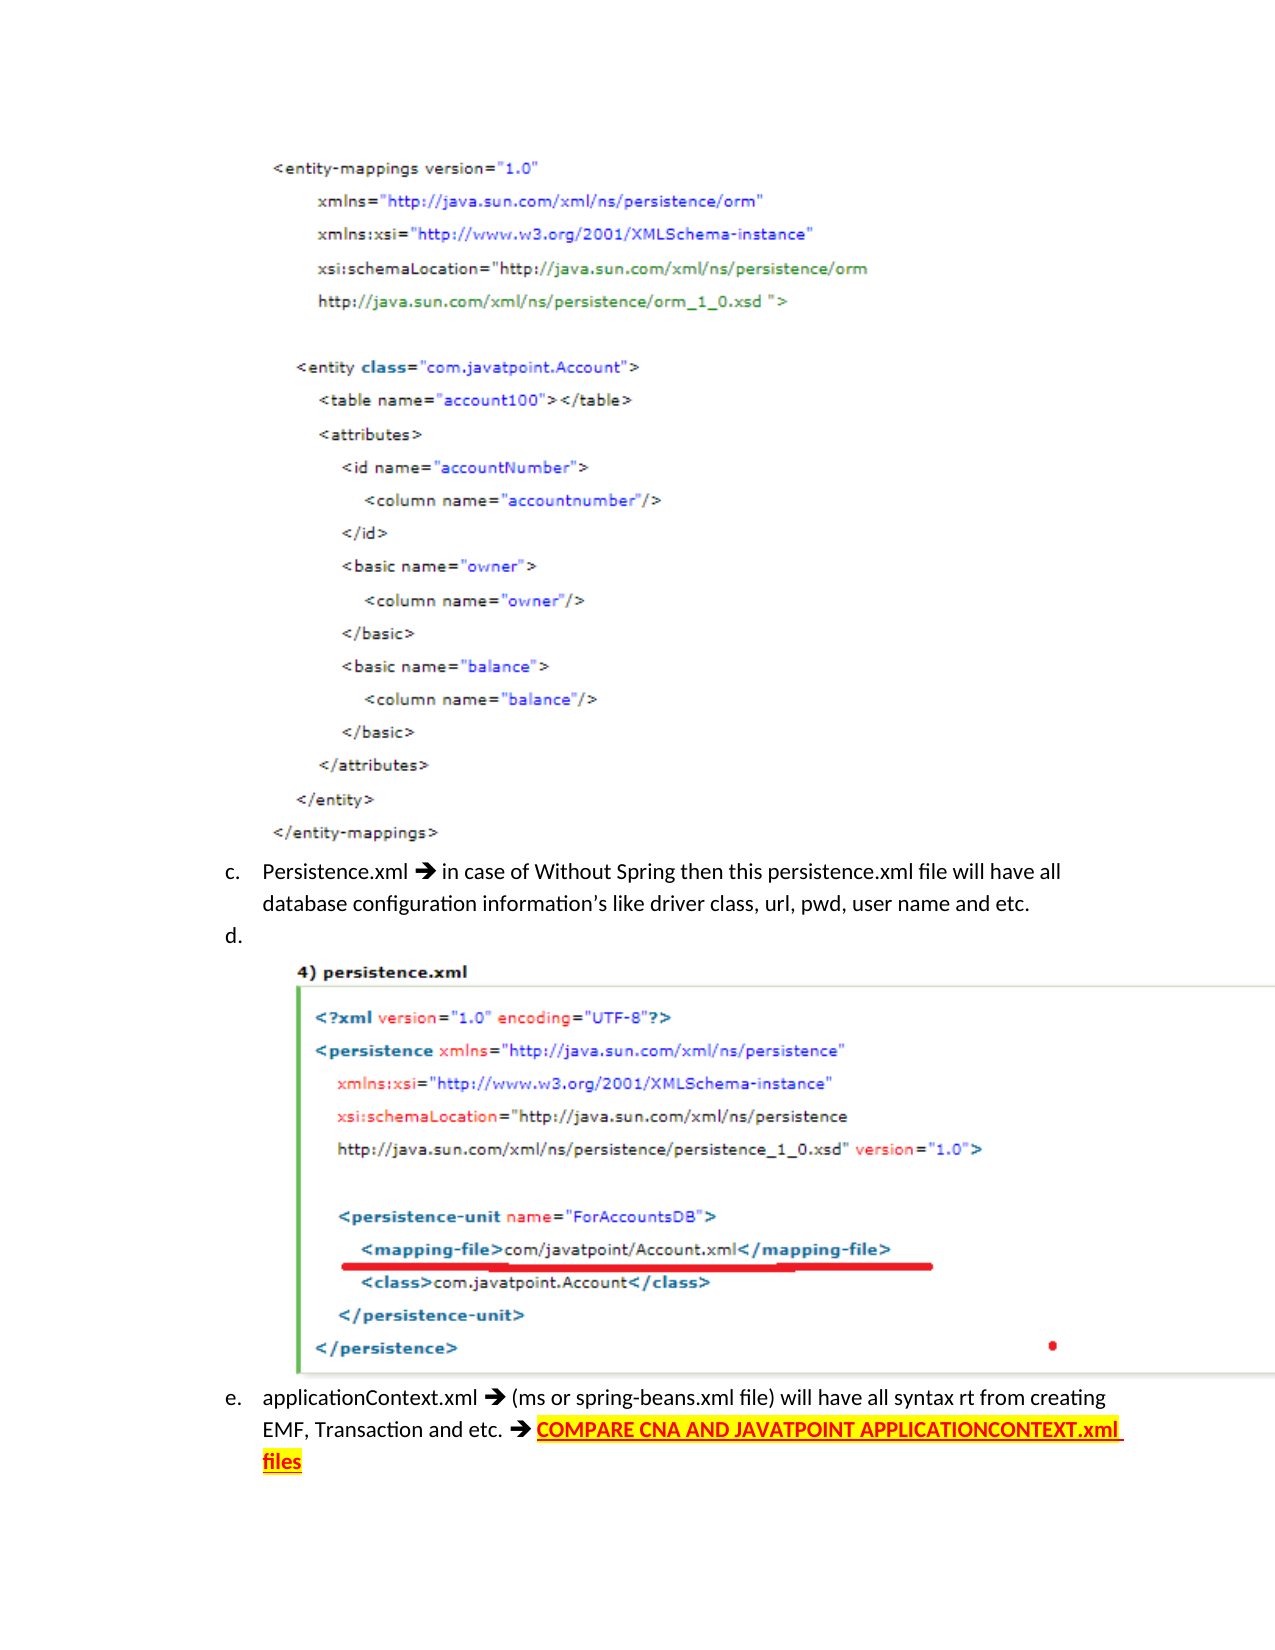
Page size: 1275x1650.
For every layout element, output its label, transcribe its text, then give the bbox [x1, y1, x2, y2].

picture [262, 150, 1080, 854]
picture [262, 953, 1275, 1379]
list Persistence.xml in case of Without Spring then this persistence.xml file will have all database configuration information’s like driver class, url, pwd, user name and etc. [225, 857, 1125, 917]
list applicationContext.xml (ms or spring-beans.xml file) will have all syntax rt from creating EMF, Transaction and etc. COMPARE CNA AND JAVATPOINT APPLICATIONCONTEXT.xml files [225, 1383, 1125, 1475]
